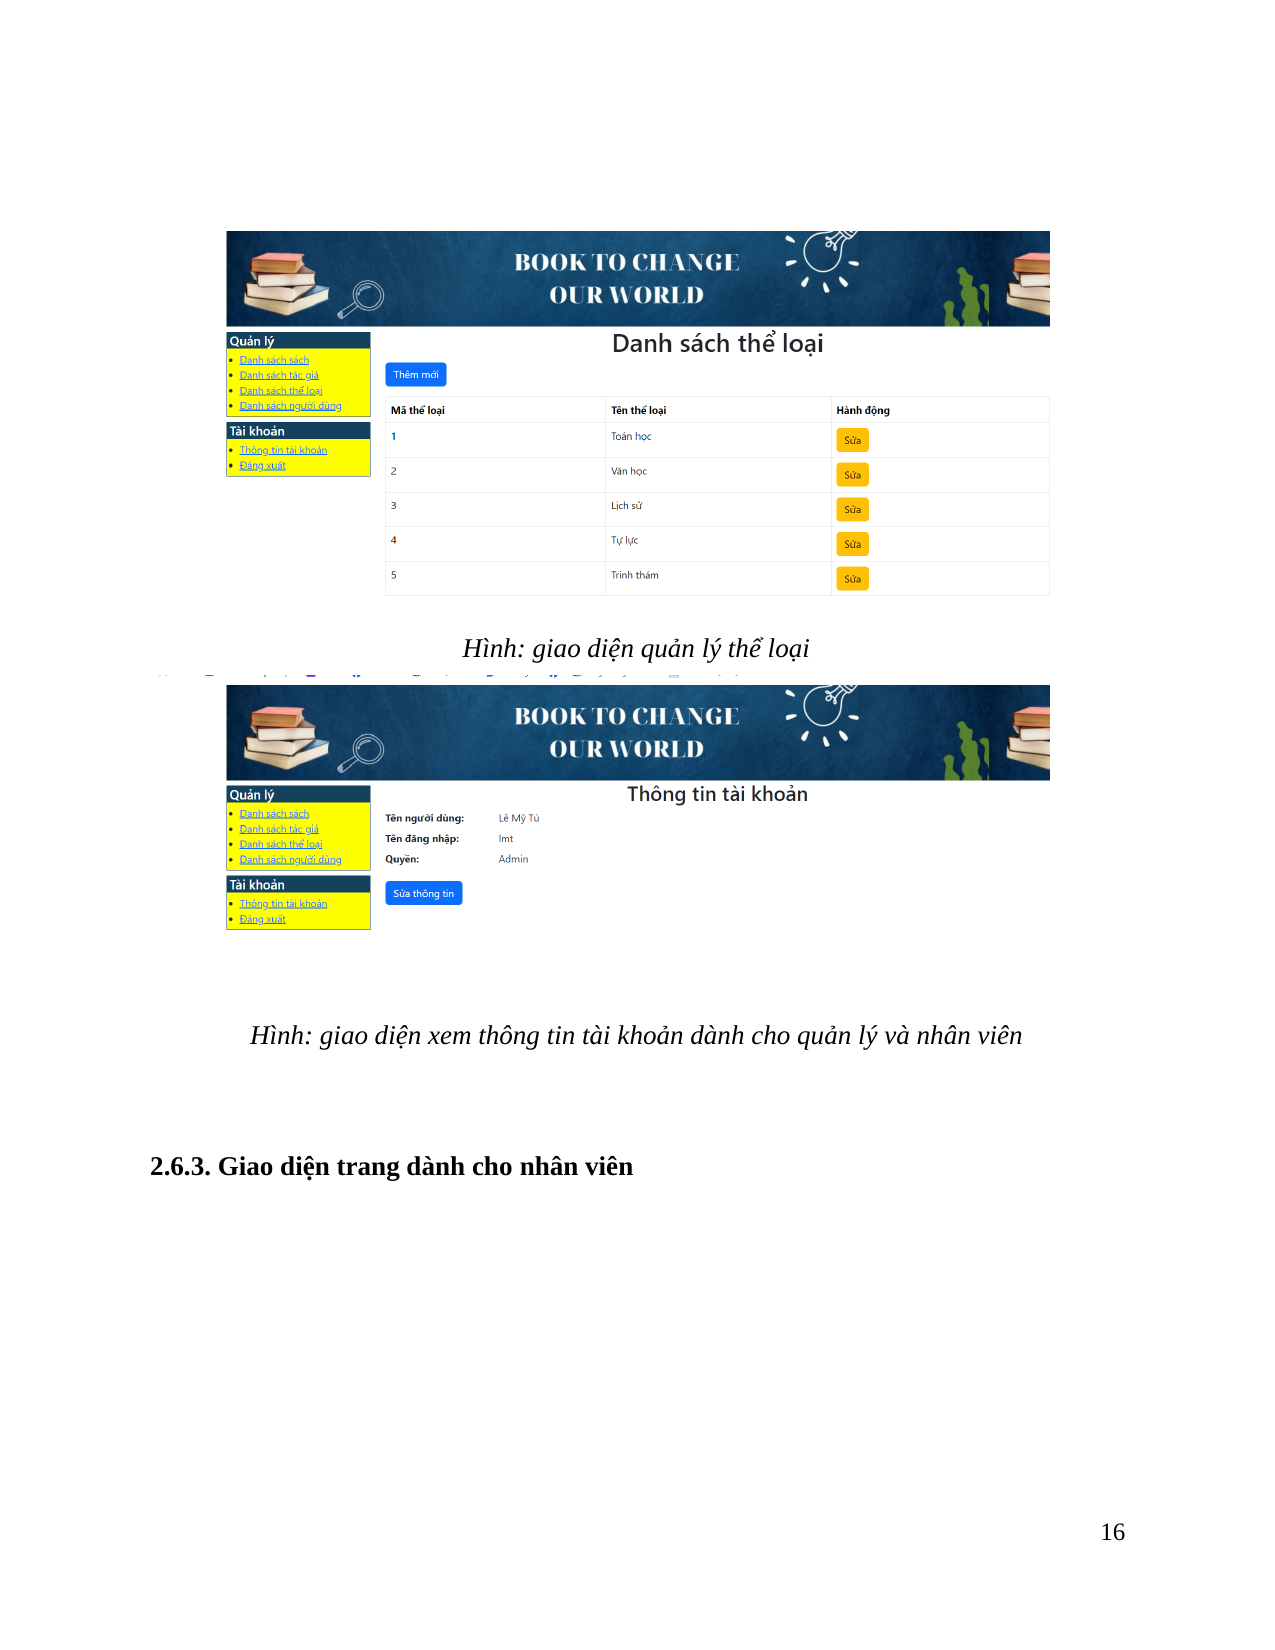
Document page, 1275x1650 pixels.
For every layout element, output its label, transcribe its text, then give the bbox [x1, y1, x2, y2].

picture [150, 225, 1125, 620]
text Hình: giao diện quản lý thể loại [150, 632, 1125, 663]
picture [150, 675, 1125, 1007]
text 2.6.3. Giao diện trang dành cho nhân viên [150, 1150, 1125, 1182]
text Hình: giao diện xem thông tin tài khoản dành cho quản lý và nhân viên [150, 1019, 1125, 1051]
